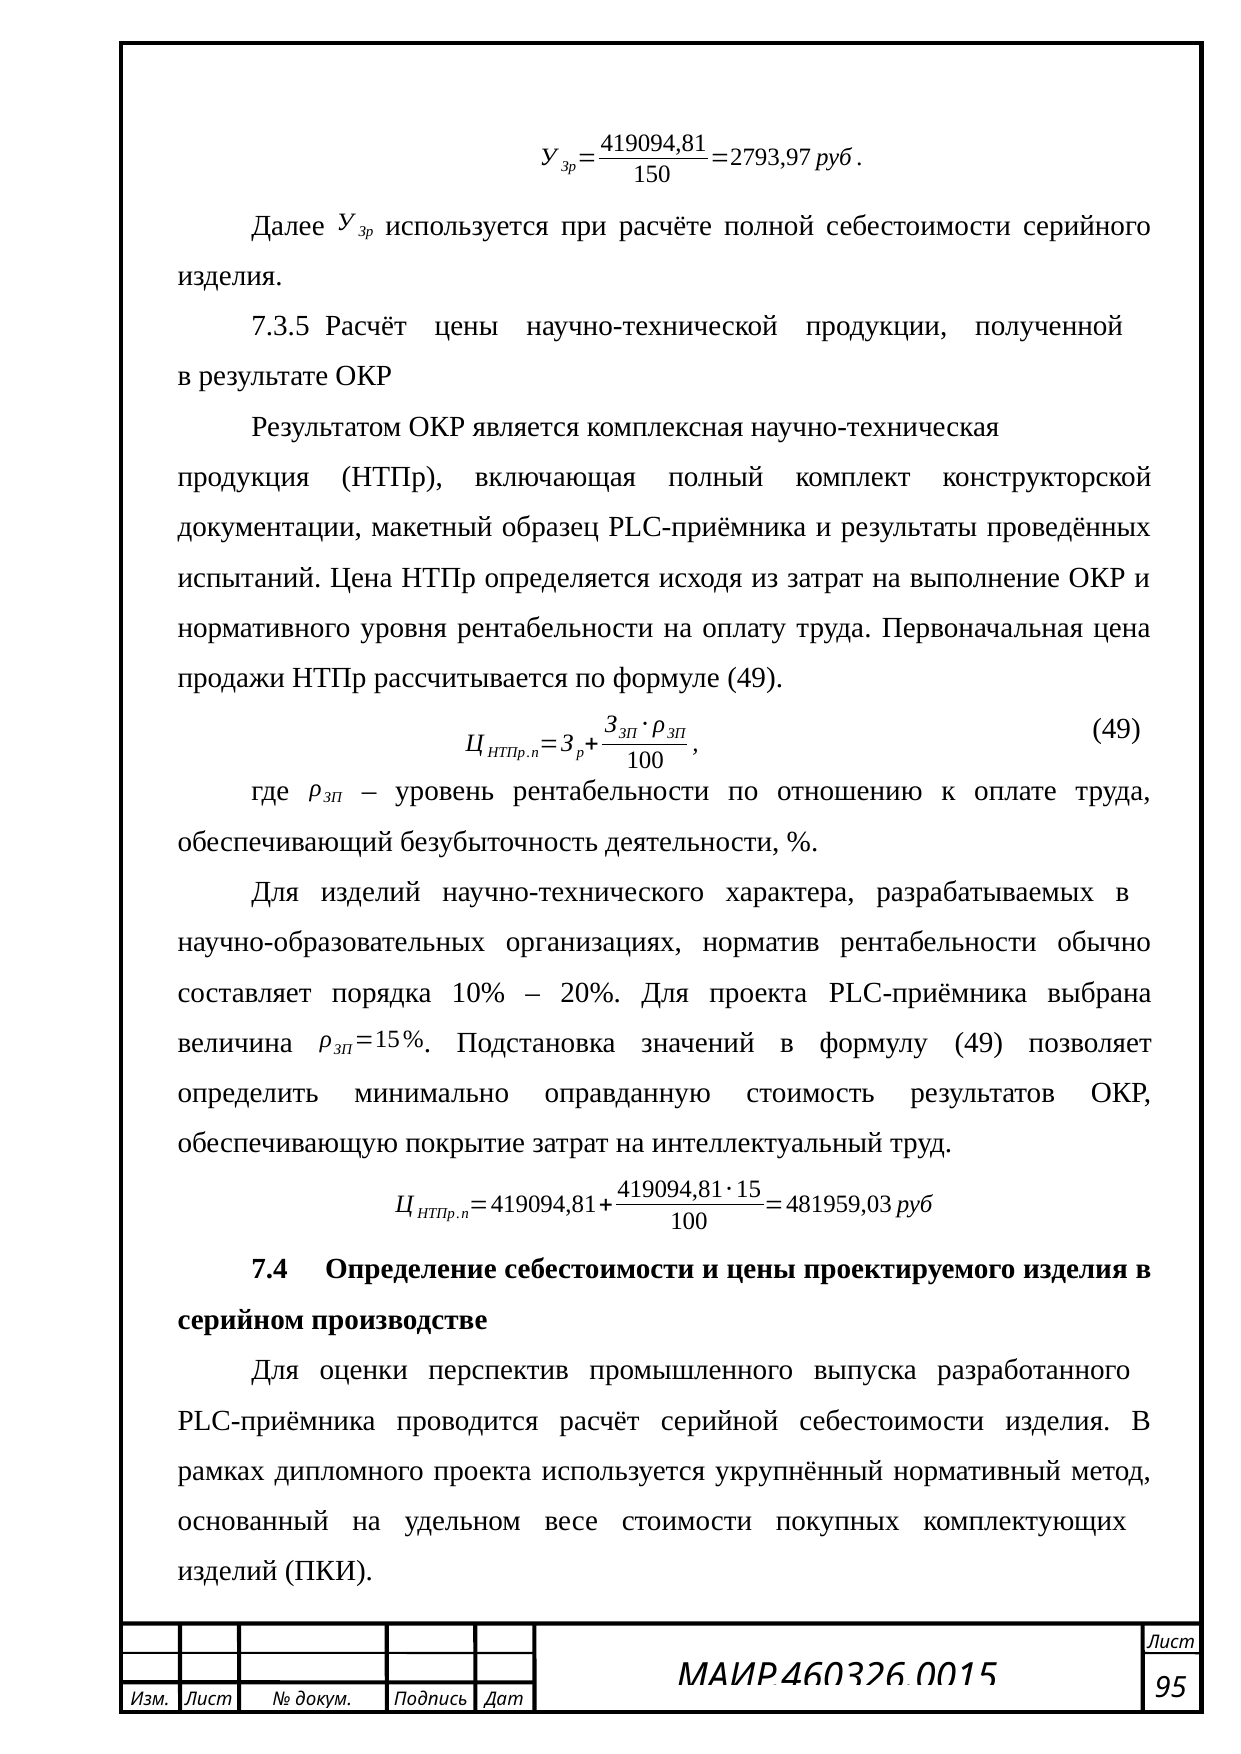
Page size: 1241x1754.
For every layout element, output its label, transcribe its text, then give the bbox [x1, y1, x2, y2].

text Далее используется при расчёте полной себестоимости серийного изделия. [177, 208, 1152, 291]
text где – уровень рентабельности по отношению к оплате труда, обеспечивающий безубыточность деятельности, %. [177, 773, 1152, 857]
text Для оценки перспектив промышленного выпуска разработанного PLC-приёмника проводится расчёт серийной себестоимости изделия. В рамках дипломного проекта используется укрупнённый нормативный метод, основанный на удельном весе стоимости покупных комплектующих изделий (ПКИ). [177, 1352, 1152, 1587]
subtitle 7.3.5 Расчёт цены научно-технической продукции, полученной в результате ОКР [177, 308, 1152, 392]
table_header [177, 711, 1007, 773]
text Результатом ОКР является комплексная научно-техническая [177, 409, 1152, 442]
text продукция (НТПр), включающая полный комплект конструкторской документации, макетный образец PLC-приёмника и результаты проведённых испытаний. Цена НТПр определяется исходя из затрат на выполнение ОКР и нормативного уровня рентабельности на оплату труда. Первоначальная цена продажи НТПр рассчитывается по формуле (49). [177, 459, 1152, 694]
text Для изделий научно-технического характера, разрабатываемых в научно-образовательных организациях, норматив рентабельности обычно составляет порядка 10% – 20%. Для проекта PLC-приёмника выбрана величина . Подстановка значений в формулу (49) позволяет определить минимально оправданную стоимость результатов ОКР, обеспечивающую покрытие затрат на интеллектуальный труд. [177, 874, 1152, 1159]
subtitle 7.4 Определение себестоимости и цены проектируемого изделия в серийном производстве [177, 1252, 1152, 1336]
